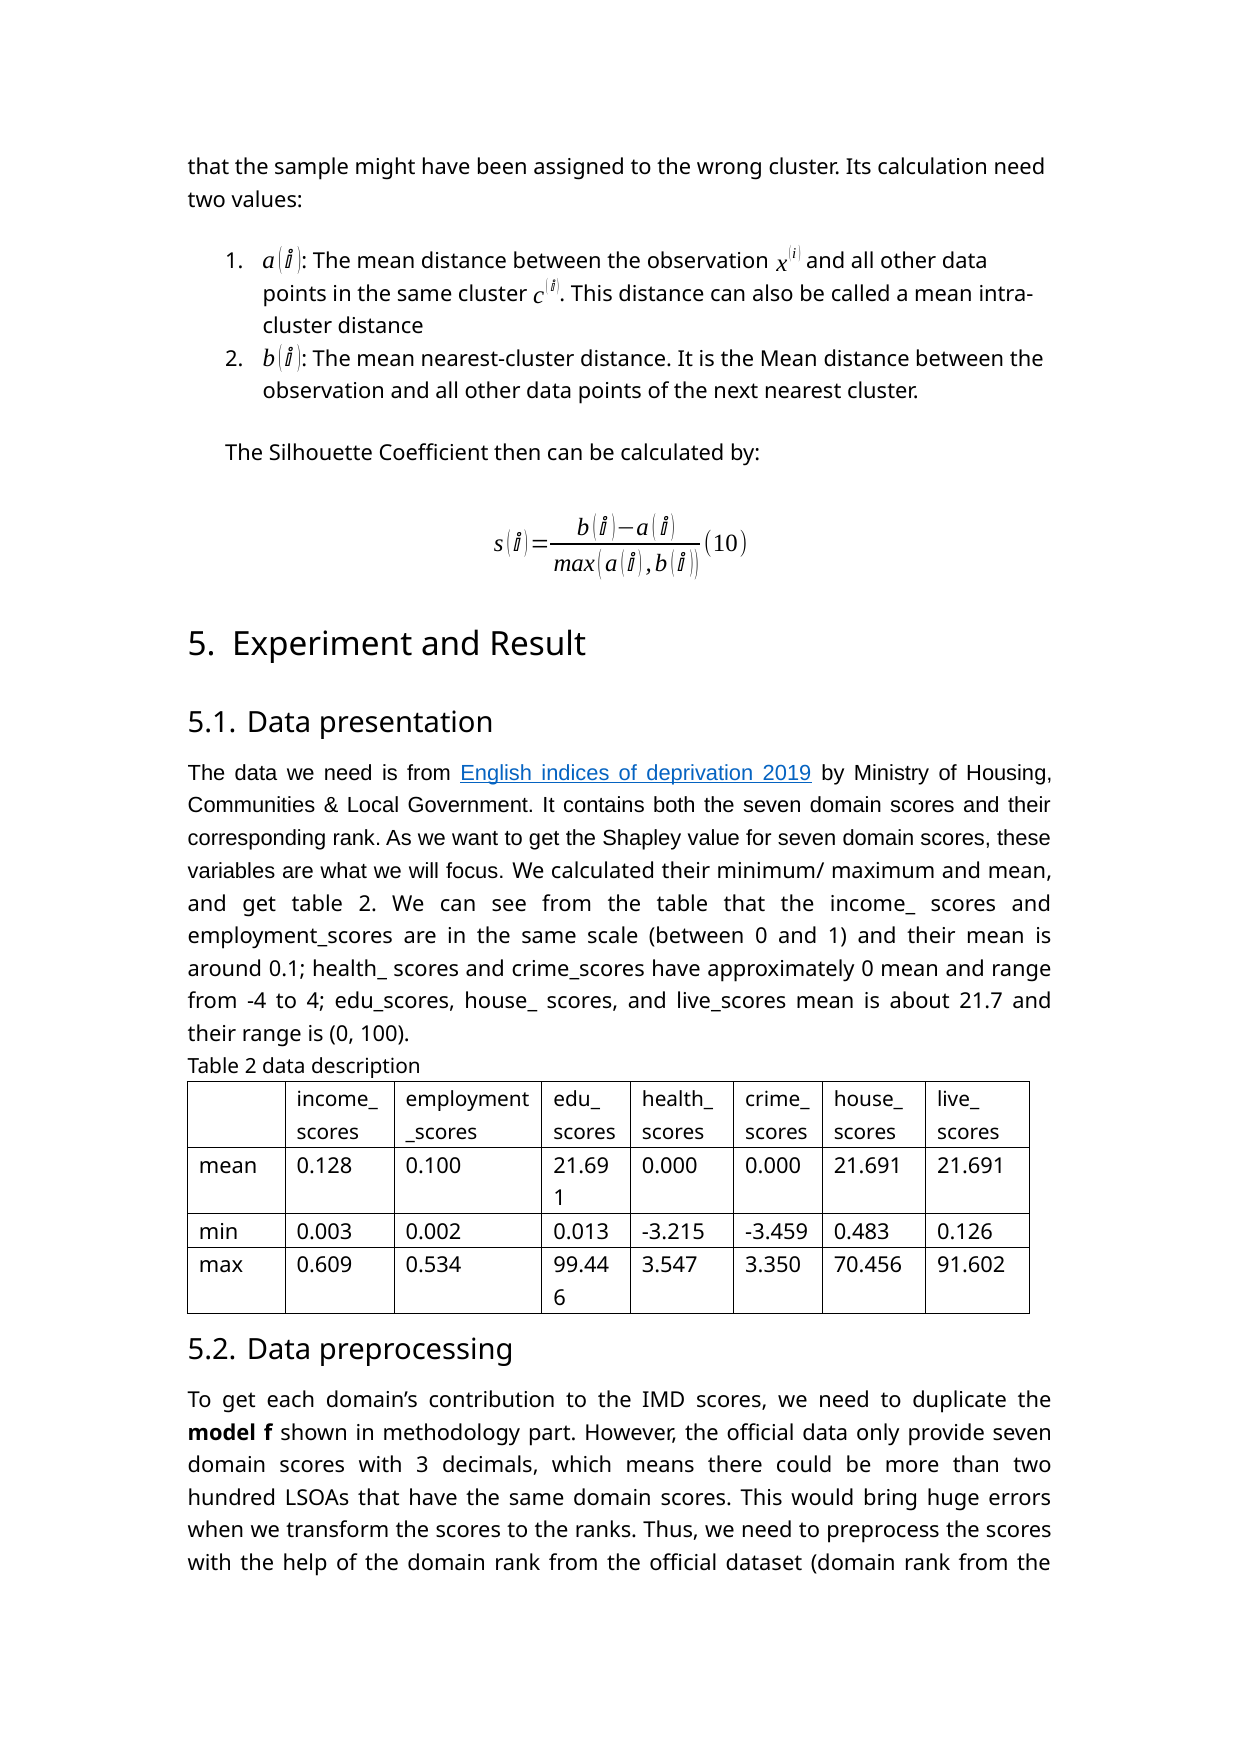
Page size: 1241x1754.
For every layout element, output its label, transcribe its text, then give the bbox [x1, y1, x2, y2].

subtitle Data presentation [187, 689, 1053, 754]
table_cell max [188, 1248, 285, 1313]
table_header health_ scores [631, 1082, 733, 1147]
table_cell 0.013 [542, 1214, 630, 1247]
text The Silhouette Coefficient then can be calculated by: [225, 436, 1053, 468]
list : The mean distance between the observation and all other data points in the same cluster . This distance can also be called a mean intra-cluster distance [225, 244, 1053, 342]
table_header income_ scores [286, 1082, 394, 1147]
table_cell 0.534 [395, 1248, 541, 1313]
table_cell 21.691 [926, 1148, 1029, 1213]
table_cell 0.100 [395, 1148, 541, 1213]
table_header edu_ scores [542, 1082, 630, 1147]
table_cell 70.456 [823, 1248, 925, 1313]
table_cell 99.446 [542, 1248, 630, 1313]
subtitle Data preprocessing [187, 1316, 1053, 1381]
table_header employment_scores [395, 1082, 541, 1147]
table_header house_ scores [823, 1082, 925, 1147]
table_header [188, 1082, 285, 1147]
table_cell mean [188, 1148, 285, 1213]
table_cell min [188, 1214, 285, 1247]
table_cell -3.215 [631, 1214, 733, 1247]
table_cell 91.602 [926, 1248, 1029, 1313]
table_header live_ scores [926, 1082, 1029, 1147]
table_cell 21.691 [542, 1148, 630, 1213]
table_cell 0.000 [734, 1148, 822, 1213]
table_header crime_ scores [734, 1082, 822, 1147]
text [187, 150, 1053, 215]
table_cell 0.609 [286, 1248, 394, 1313]
table_cell 3.547 [631, 1248, 733, 1313]
table_cell 0.003 [286, 1214, 394, 1247]
list : The mean nearest-cluster distance. It is the Mean distance between the observation and all other data points of the next nearest cluster. [225, 342, 1053, 407]
table_cell 3.350 [734, 1248, 822, 1313]
table_cell 0.000 [631, 1148, 733, 1213]
table_cell 21.691 [823, 1148, 925, 1213]
table_cell 0.128 [286, 1148, 394, 1213]
table_cell 0.483 [823, 1214, 925, 1247]
subtitle Experiment and Result [187, 609, 1053, 674]
text The data we need is from English indices of deprivation 2019 by Ministry of Housing, Communities & Local Government. It contains both the seven domain scores and their corresponding rank. As we want to get the Shapley value for seven domain scores, these variables are what we will focus. We calculated their minimum/ maximum and mean, and get table 2. We can see from the table that the income_ scores and employment_scores are in the same scale (between 0 and 1) and their mean is around 0.1; health_ scores and crime_scores have approximately 0 mean and range from -4 to 4; edu_scores, house_ scores, and live_scores mean is about 21.7 and their range is (0, 100). [187, 756, 1053, 1049]
text Table 2 data description [187, 1049, 1053, 1081]
table_cell -3.459 [734, 1214, 822, 1247]
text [187, 1383, 1053, 1578]
table_cell 0.126 [926, 1214, 1029, 1247]
table_cell 0.002 [395, 1214, 541, 1247]
